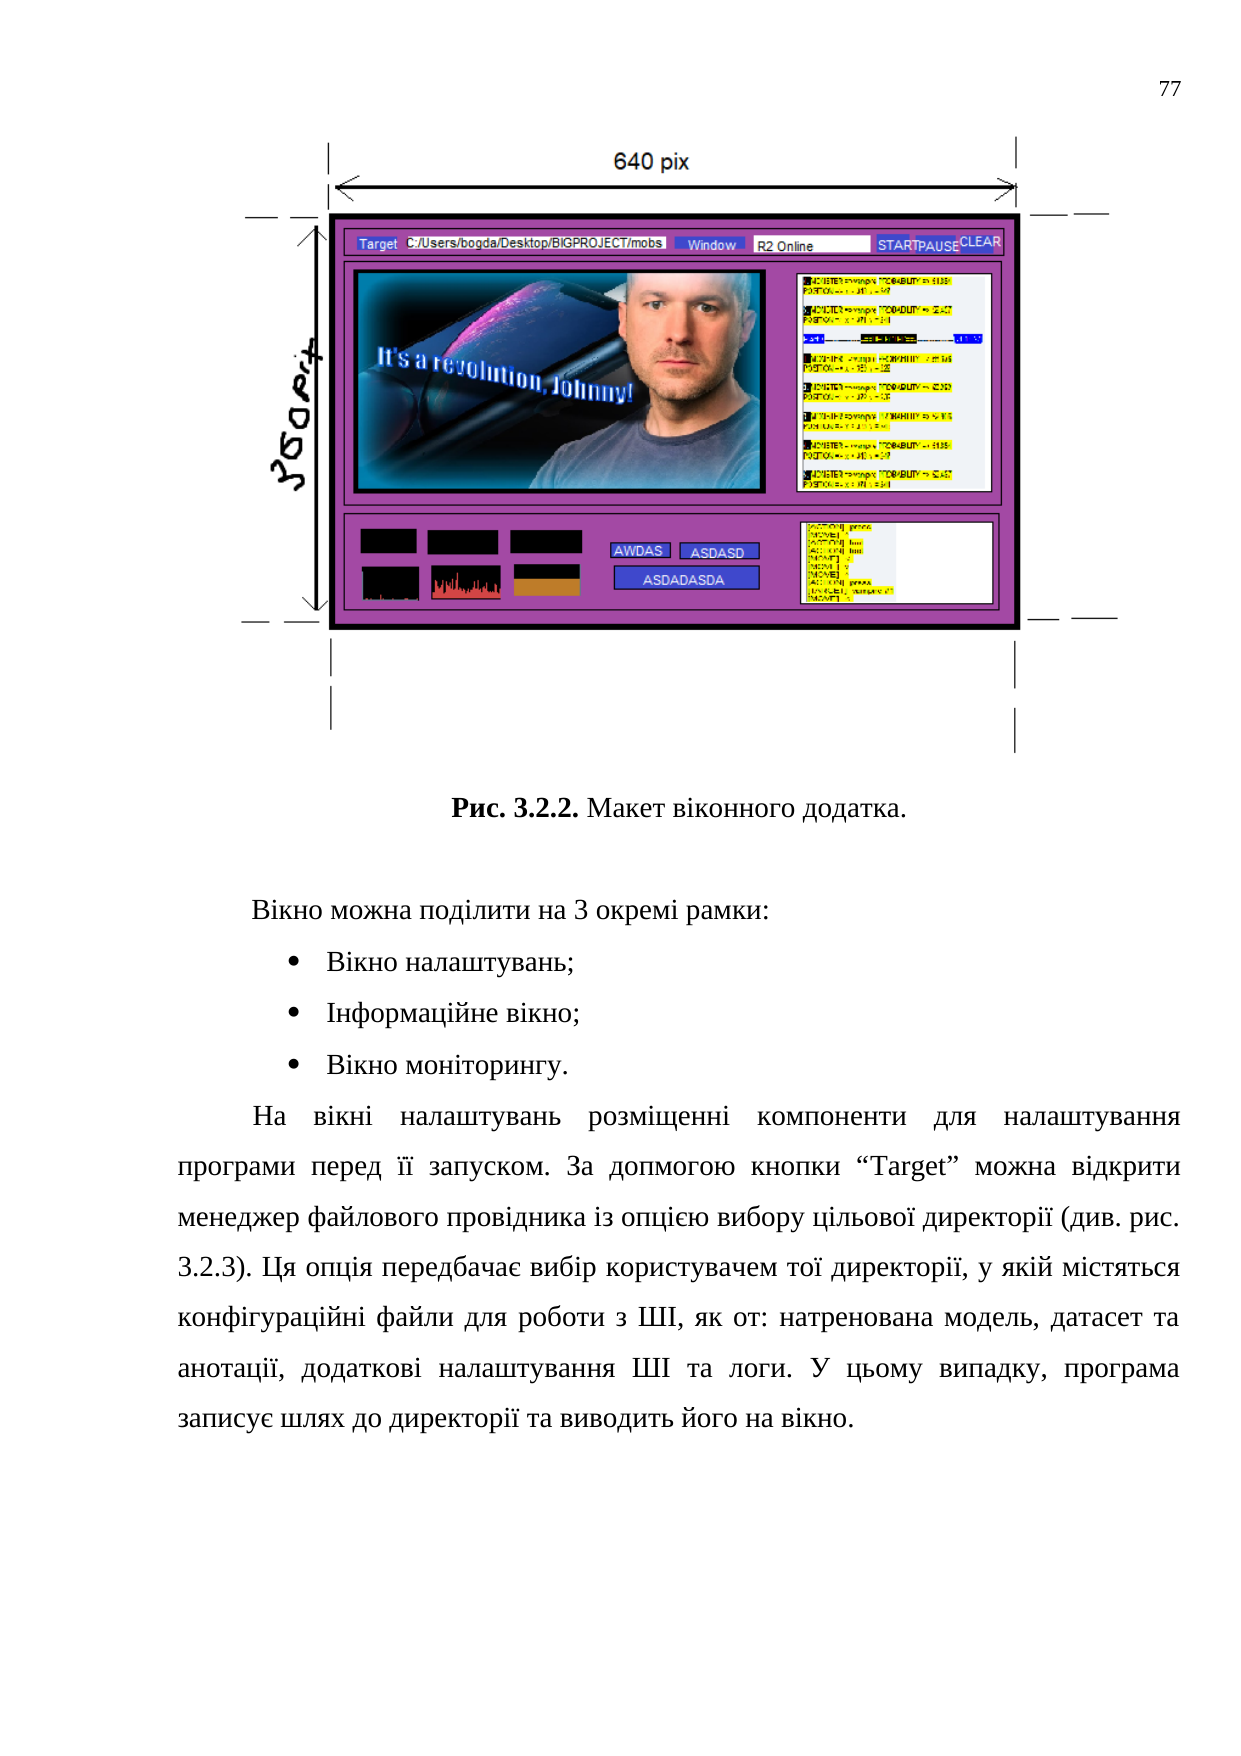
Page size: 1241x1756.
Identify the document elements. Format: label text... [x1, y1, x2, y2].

text Рис. 3.2.2. Макет віконного додатка. [177, 790, 1181, 823]
text Вікно можна поділити на 3 окремі рамки: [177, 892, 1181, 926]
list Вікно налаштувань; [288, 944, 1181, 977]
picture [205, 127, 1153, 775]
list Інформаційне вікно; [288, 995, 1181, 1029]
list Вікно моніторингу. [288, 1047, 1181, 1080]
text На вікні налаштувань розміщенні компоненти для налаштування програми перед її запуском. За допмогою кнопки “Target” можна відкрити менеджер файлового провідника із опцією вибору цільової директорії (див. рис. 3.2.3). Ця опція передбачає вибір користувачем тої директорії, у якій містяться конфігураційні файли для роботи з ШІ, як от: натренована модель, датасет та анотації, додаткові налаштування ШІ та логи. У цьому випадку, програма записує шлях до директорії та виводить його на вікно. [177, 1098, 1181, 1434]
